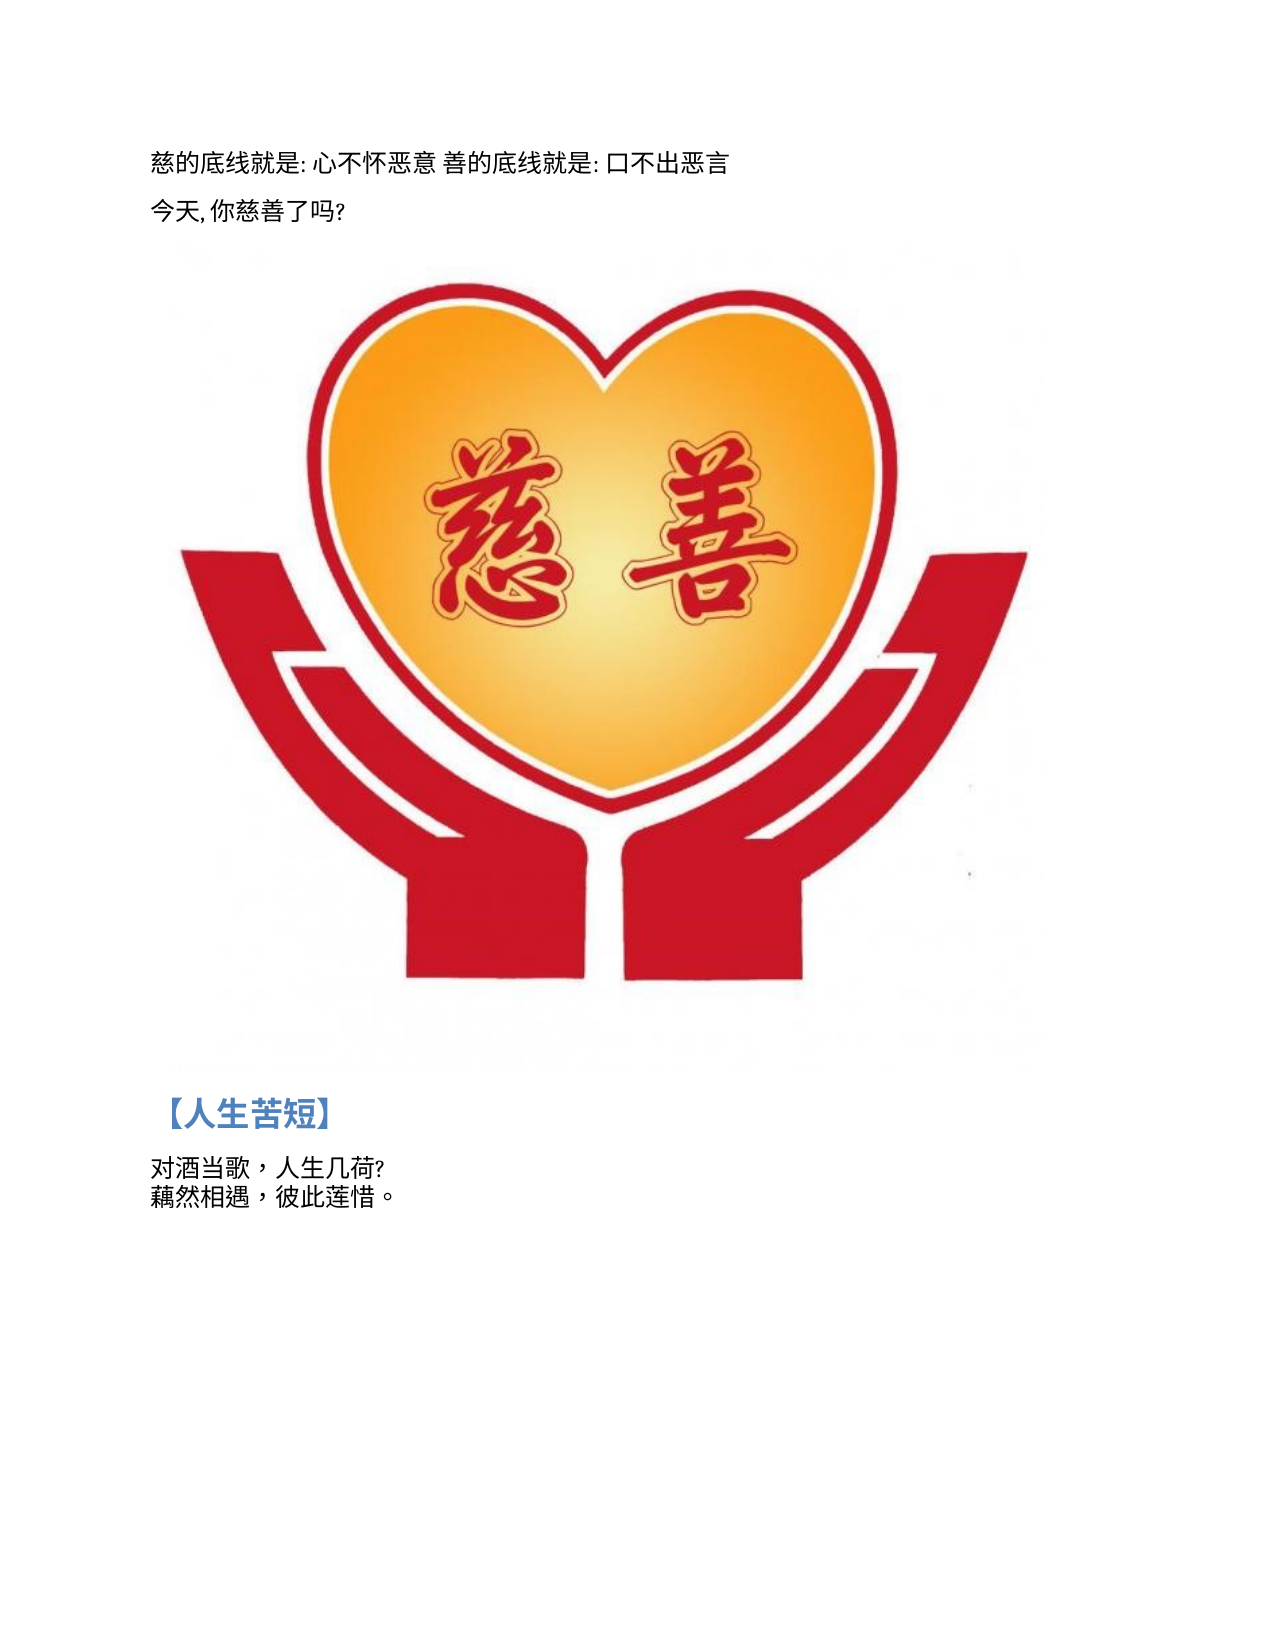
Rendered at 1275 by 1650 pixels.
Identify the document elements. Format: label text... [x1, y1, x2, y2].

text 慈的底线就是: 心不怀恶意 善的底线就是: 口不出恶言 [150, 150, 1125, 179]
picture [168, 245, 1044, 1071]
text 对酒当歌，人生几荷? 藕然相遇，彼此莲惜。 [150, 1155, 1125, 1213]
text 今天, 你慈善了吗? [150, 197, 1125, 226]
subtitle 【人生苦短】 [150, 1091, 1125, 1136]
